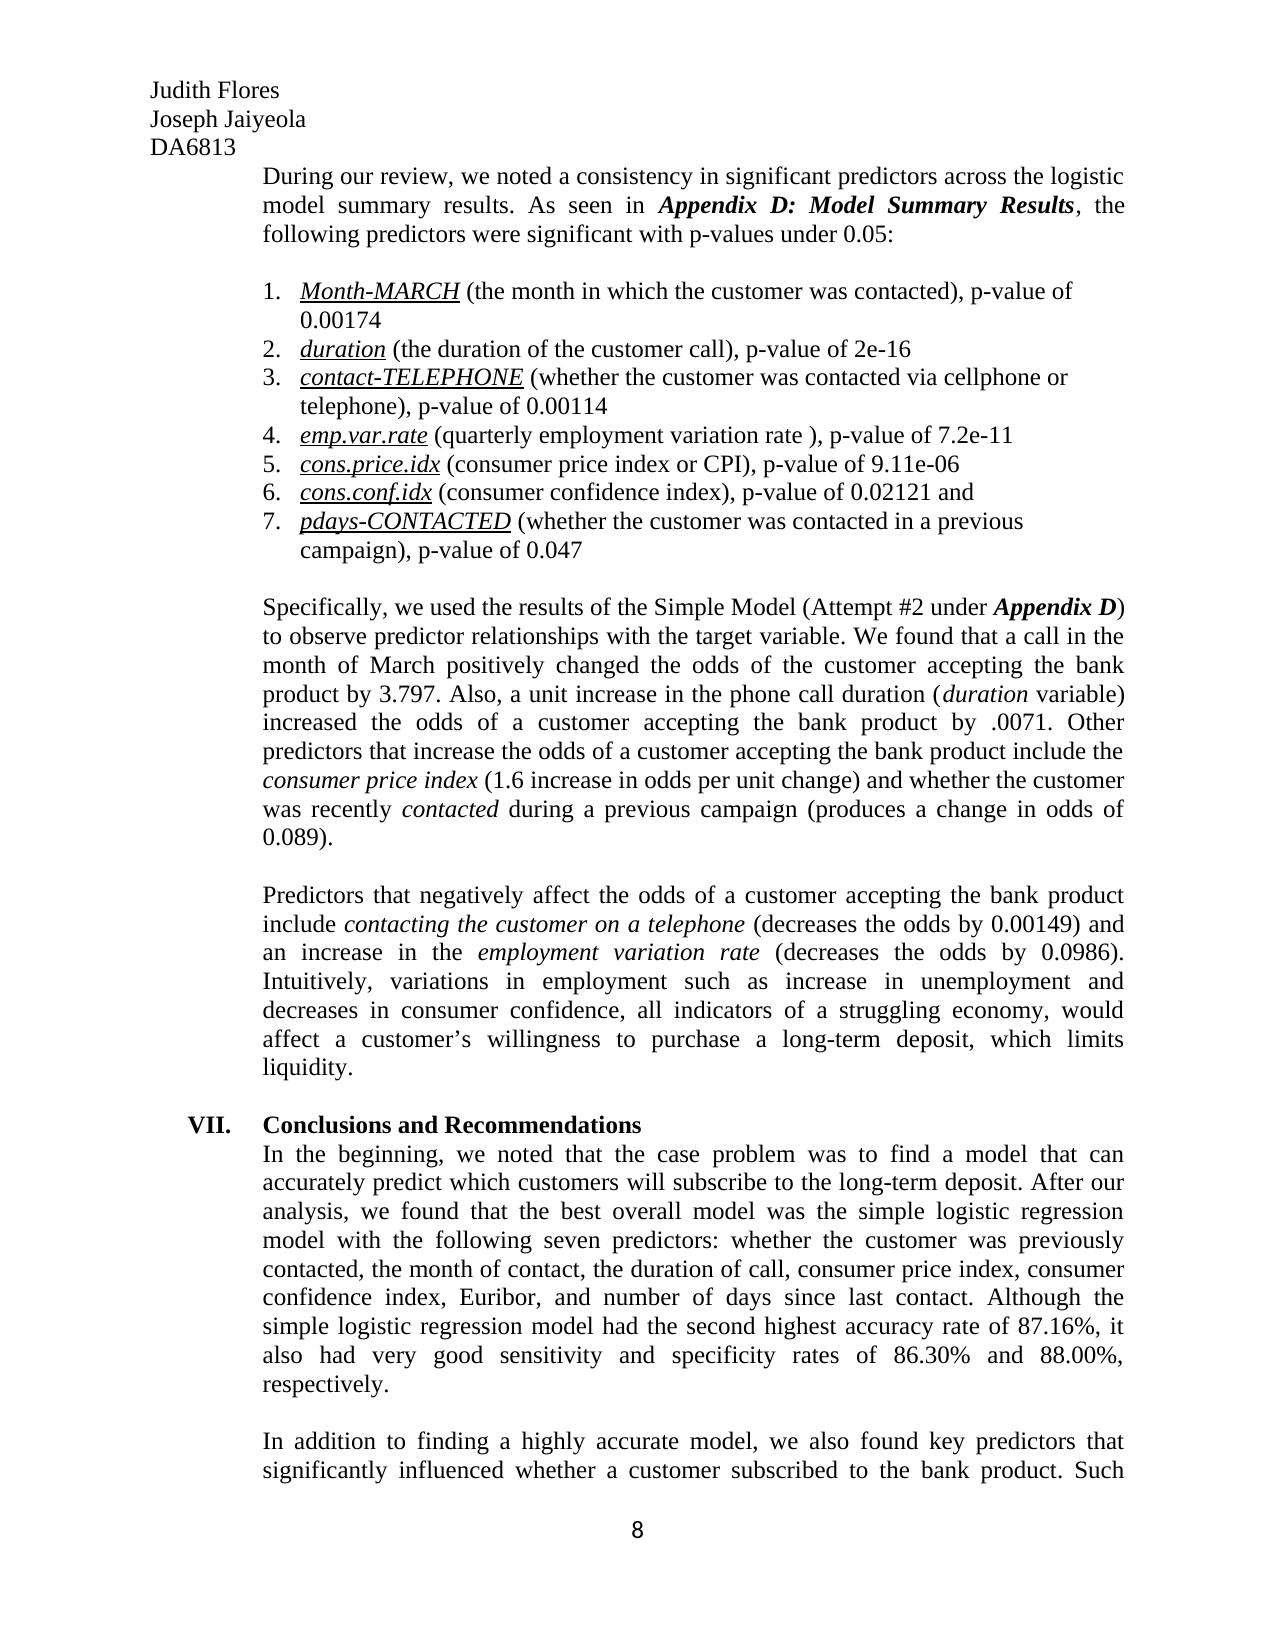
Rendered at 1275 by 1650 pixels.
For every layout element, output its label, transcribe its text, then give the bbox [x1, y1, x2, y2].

list duration (the duration of the customer call), p-value of 2e-16 [262, 334, 1125, 362]
list In the beginning, we noted that the case problem was to find a model that can accurately predict which customers will subscribe to the long-term deposit. After our analysis, we found that the best overall model was the simple logistic regression model with the following seven predictors: whether the customer was previously contacted, the month of contact, the duration of call, consumer price index, consumer confidence index, Euribor, and number of days since last contact. Although the simple logistic regression model had the second highest accuracy rate of 87.16%, it also had very good sensitivity and specificity rates of 86.30% and 88.00%, respectively. [262, 1139, 1125, 1397]
list contact-TELEPHONE (whether the customer was contacted via cellphone or telephone), p-value of 0.00114 [262, 362, 1125, 420]
list Conclusions and Recommendations [187, 1110, 1125, 1139]
list During our review, we noted a consistency in significant predictors across the logistic model summary results. As seen in Appendix D: Model Summary Results, the following predictors were significant with p-values under 0.05: [262, 161, 1125, 247]
list cons.price.idx (consumer price index or CPI), p-value of 9.11e-06 [262, 449, 1125, 477]
text Predictors that negatively affect the odds of a customer accepting the bank product include contacting the customer on a telephone (decreases the odds by 0.00149) and an increase in the employment variation rate (decreases the odds by 0.0986). Intuitively, variations in employment such as increase in unemployment and decreases in consumer confidence, all indicators of a struggling economy, would affect a customer’s willingness to purchase a long-term deposit, which limits liquidity. [262, 880, 1125, 1081]
list cons.conf.idx (consumer confidence index), p-value of 0.02121 and [262, 477, 1125, 506]
list emp.var.rate (quarterly employment variation rate ), p-value of 7.2e-11 [262, 420, 1125, 449]
text Specifically, we used the results of the Simple Model (Attempt #2 under Appendix D) to observe predictor relationships with the target variable. We found that a call in the month of March positively changed the odds of the customer accepting the bank product by 3.797. Also, a unit increase in the phone call duration (duration variable) increased the odds of a customer accepting the bank product by .0071. Other predictors that increase the odds of a customer accepting the bank product include the consumer price index (1.6 increase in odds per unit change) and whether the customer was recently contacted during a previous campaign (produces a change in odds of 0.089). [262, 592, 1125, 851]
list Month-MARCH (the month in which the customer was contacted), p-value of 0.00174 [262, 276, 1125, 334]
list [262, 1426, 1125, 1484]
list pdays-CONTACTED (whether the customer was contacted in a previous campaign), p-value of 0.047 [262, 506, 1125, 564]
